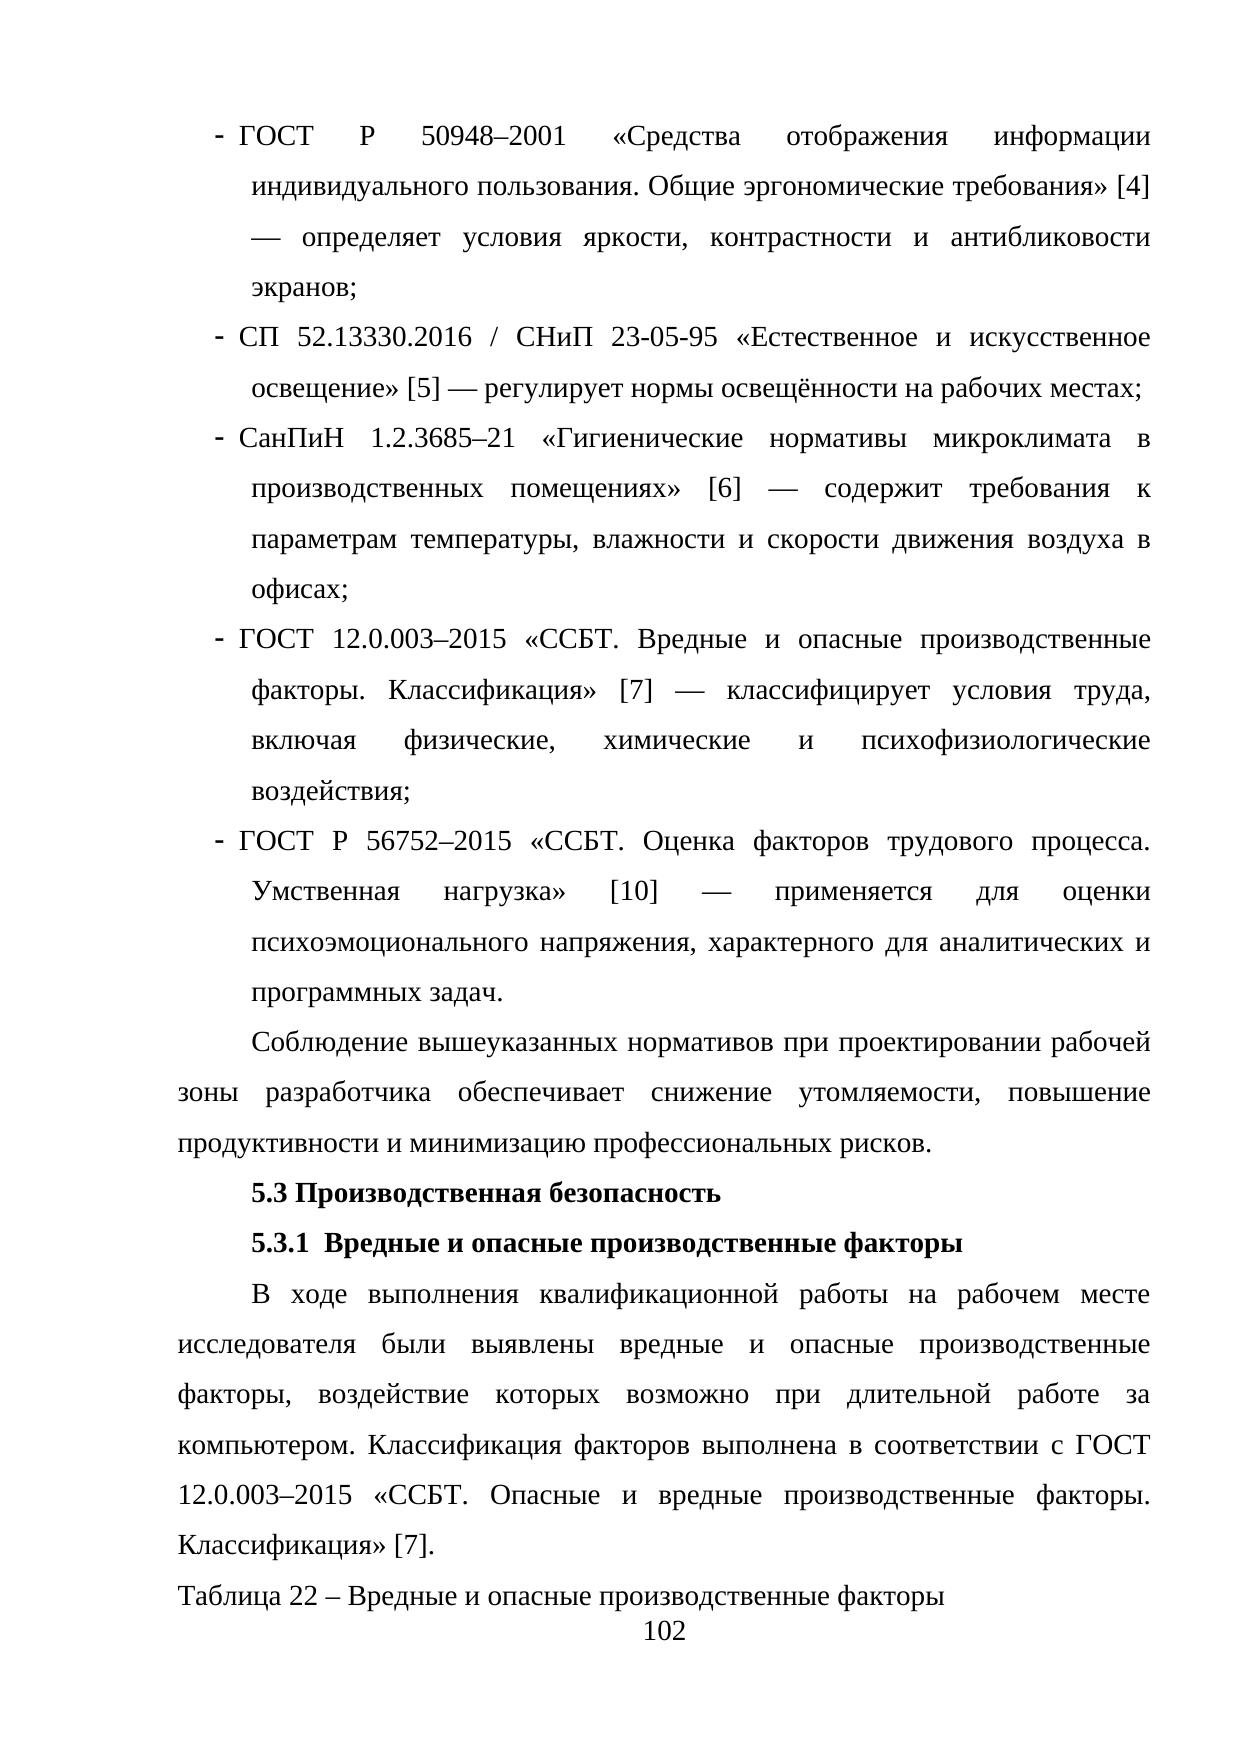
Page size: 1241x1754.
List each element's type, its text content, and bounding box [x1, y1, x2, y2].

text Таблица 22 – Вредные и опасные производственные факторы [177, 1578, 1152, 1611]
list ГОСТ Р 50948–2001 «Средства отображения информации индивидуального пользования. Общие эргономические требования» [4] — определяет условия яркости, контрастности и антибликовости экранов; [214, 118, 1152, 303]
text Соблюдение вышеуказанных нормативов при проектировании рабочей зоны разработчика обеспечивает снижение утомляемости, повышение продуктивности и минимизацию профессиональных рисков. [177, 1024, 1152, 1158]
list ГОСТ Р 56752–2015 «ССБТ. Оценка факторов трудового процесса. Умственная нагрузка» [10] — применяется для оценки психоэмоционального напряжения, характерного для аналитических и программных задач. [214, 823, 1152, 1007]
list ГОСТ 12.0.003–2015 «ССБТ. Вредные и опасные производственные факторы. Классификация» [7] — классифицирует условия труда, включая физические, химические и психофизиологические воздействия; [214, 622, 1152, 806]
list СП 52.13330.2016 / СНиП 23-05-95 «Естественное и искусственное освещение» [5] — регулирует нормы освещённости на рабочих местах; [214, 319, 1152, 403]
text В ходе выполнения квалификационной работы на рабочем месте исследователя были выявлены вредные и опасные производственные факторы, воздействие которых возможно при длительной работе за компьютером. Классификация факторов выполнена в соответствии с ГОСТ 12.0.003–2015 «ССБТ. Опасные и вредные производственные факторы. Классификация» [7]. [177, 1276, 1152, 1561]
subtitle Вредные и опасные производственные факторы [177, 1226, 1152, 1259]
text Производственная безопасность [177, 1175, 1152, 1209]
list СанПиН 1.2.3685–21 «Гигиенические нормативы микроклимата в производственных помещениях» [6] — содержит требования к параметрам температуры, влажности и скорости движения воздуха в офисах; [214, 420, 1152, 605]
